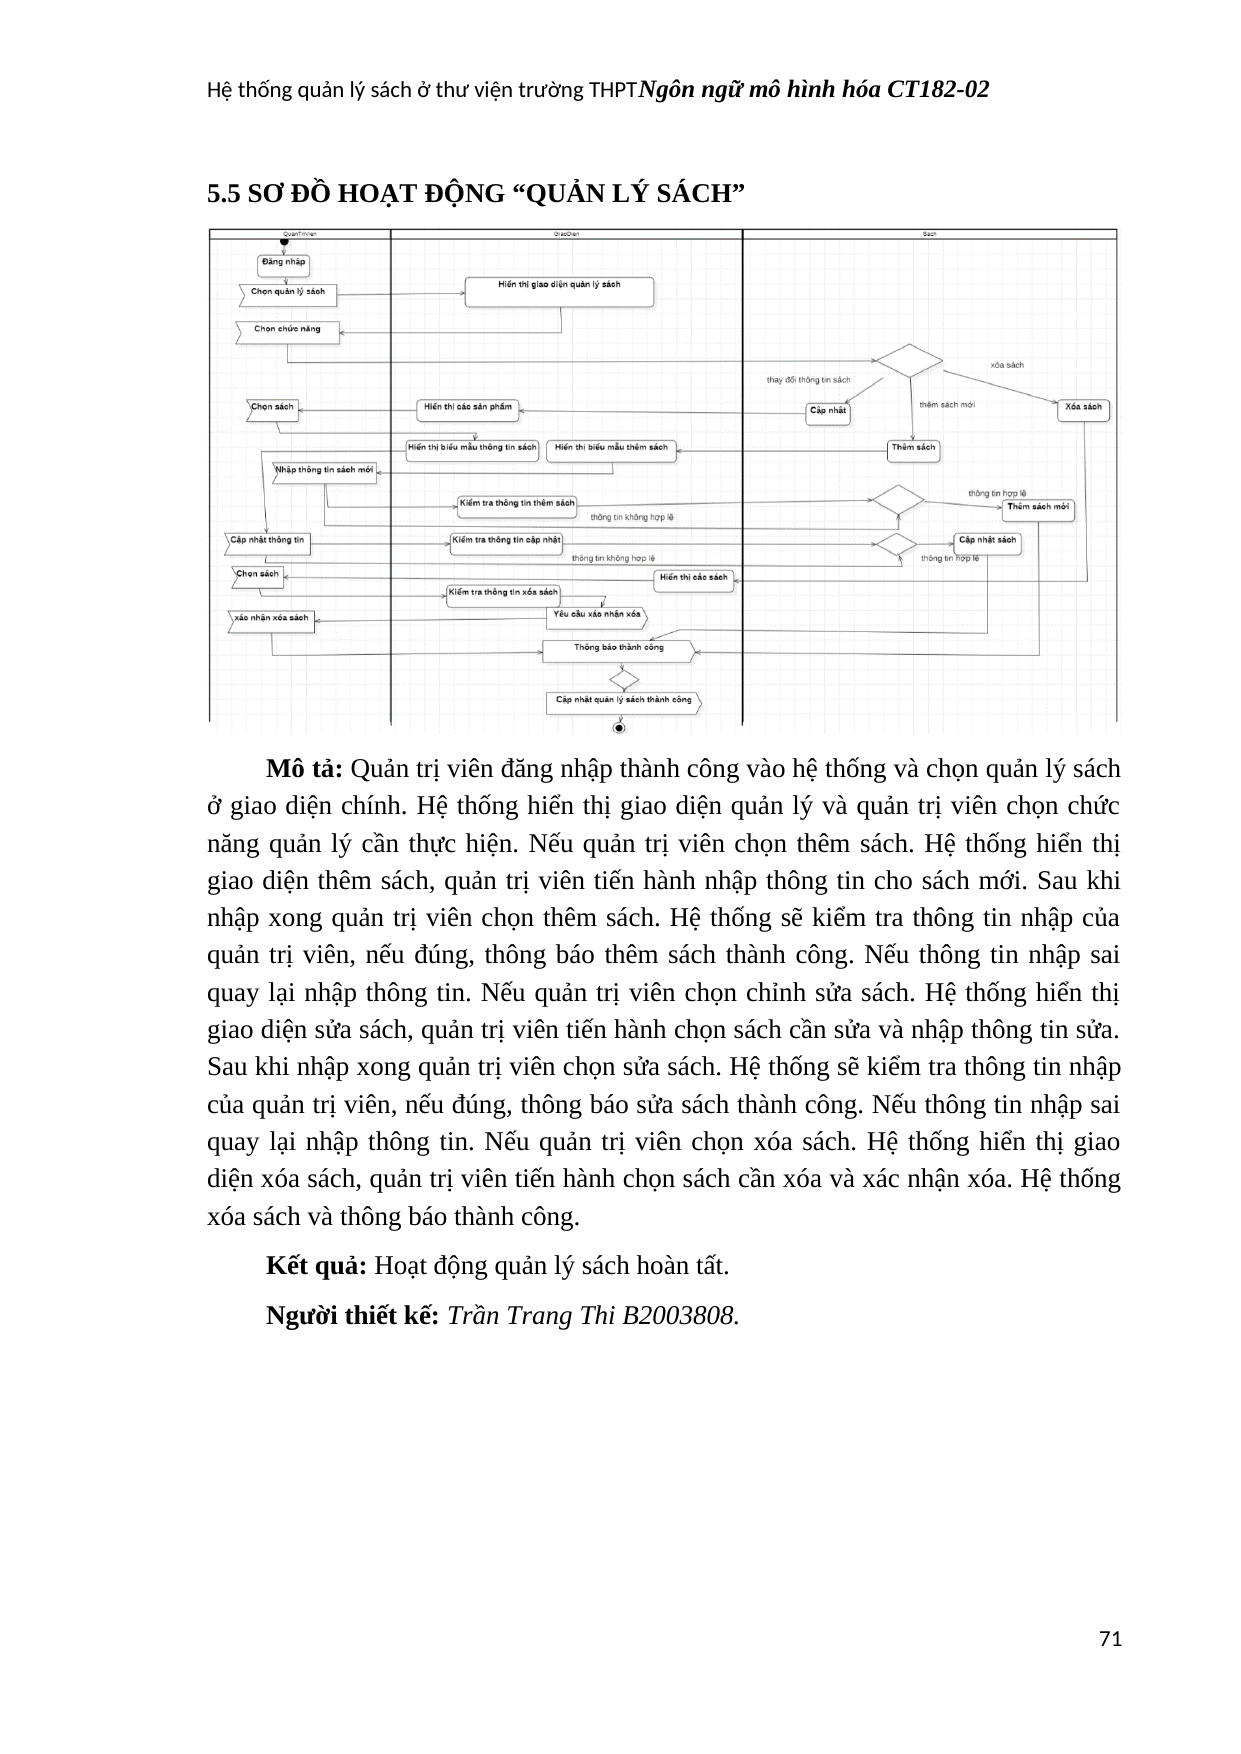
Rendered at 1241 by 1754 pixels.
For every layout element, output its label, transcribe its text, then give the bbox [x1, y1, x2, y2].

text Người thiết kế: Trần Trang Thi B2003808. [207, 1299, 1122, 1330]
text Mô tả: Quản trị viên đăng nhập thành công vào hệ thống và chọn quản lý sách ở giao diện chính. Hệ thống hiển thị giao diện quản lý và quản trị viên chọn chức năng quản lý cần thực hiện. Nếu quản trị viên chọn thêm sách. Hệ thống hiển thị giao diện thêm sách, quản trị viên tiến hành nhập thông tin cho sách mới. Sau khi nhập xong quản trị viên chọn thêm sách. Hệ thống sẽ kiểm tra thông tin nhập của quản trị viên, nếu đúng, thông báo thêm sách thành công. Nếu thông tin nhập sai quay lại nhập thông tin. Nếu quản trị viên chọn chỉnh sửa sách. Hệ thống hiển thị giao diện sửa sách, quản trị viên tiến hành chọn sách cần sửa và nhập thông tin sửa. Sau khi nhập xong quản trị viên chọn sửa sách. Hệ thống sẽ kiểm tra thông tin nhập của quản trị viên, nếu đúng, thông báo sửa sách thành công. Nếu thông tin nhập sai quay lại nhập thông tin. Nếu quản trị viên chọn xóa sách. Hệ thống hiển thị giao diện xóa sách, quản trị viên tiến hành chọn sách cần xóa và xác nhận xóa. Hệ thống xóa sách và thông báo thành công. [207, 752, 1122, 1231]
subtitle 5.5 SƠ ĐỒ HOẠT ĐỘNG “QUẢN LÝ SÁCH” [207, 177, 1122, 208]
picture [206, 227, 1123, 734]
text Kết quả: Hoạt động quản lý sách hoàn tất. [207, 1249, 1122, 1281]
